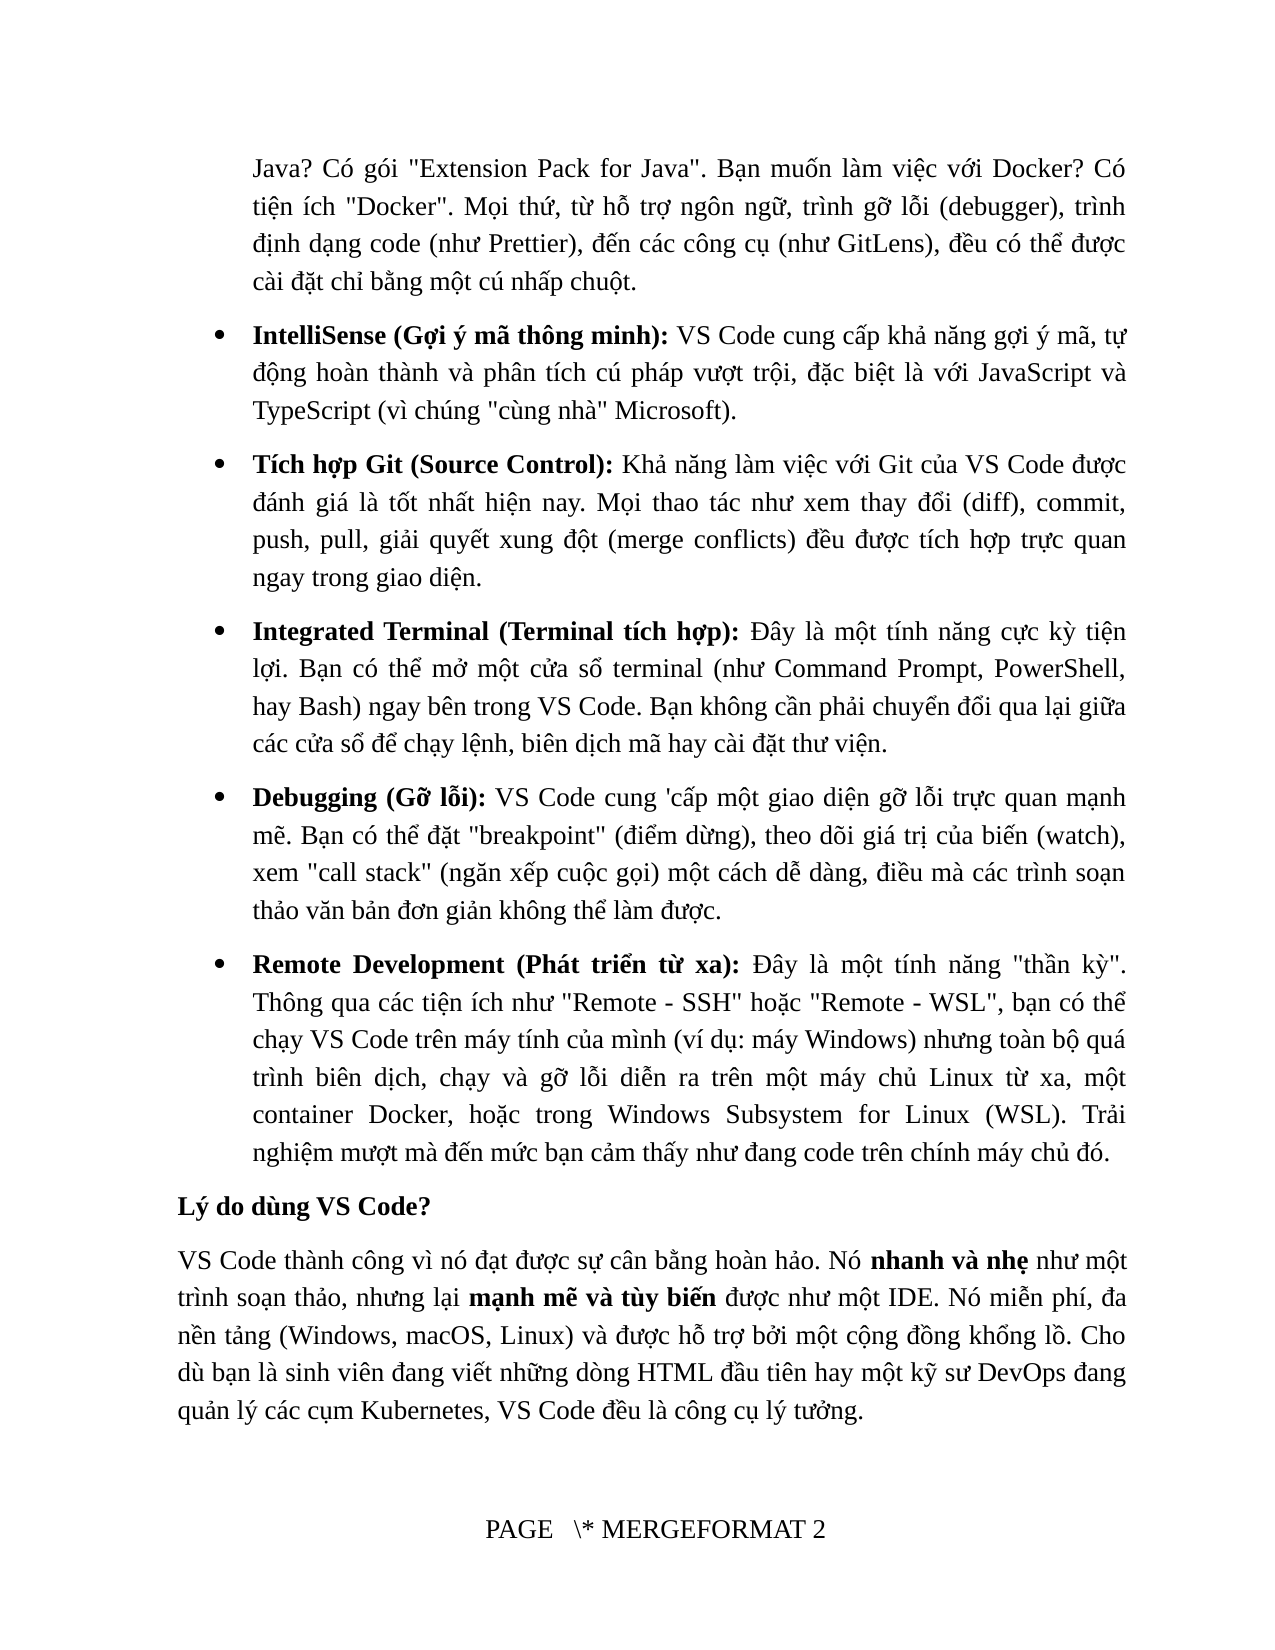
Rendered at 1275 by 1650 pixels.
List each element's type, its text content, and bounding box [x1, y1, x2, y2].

list Integrated Terminal (Terminal tích hợp): Đây là một tính năng cực kỳ tiện lợi. Bạn có thể mở một cửa sổ terminal (như Command Prompt, PowerShell, hay Bash) ngay bên trong VS Code. Bạn không cần phải chuyển đổi qua lại giữa các cửa sổ để chạy lệnh, biên dịch mã hay cài đặt thư viện. [215, 610, 1127, 760]
text VS Code thành công vì nó đạt được sự cân bằng hoàn hảo. Nó nhanh và nhẹ như một trình soạn thảo, nhưng lại mạnh mẽ và tùy biến được như một IDE. Nó miễn phí, đa nền tảng (Windows, macOS, Linux) và được hỗ trợ bởi một cộng đồng khổng lồ. Cho dù bạn là sinh viên đang viết những dòng HTML đầu tiên hay một kỹ sư DevOps đang quản lý các cụm Kubernetes, VS Code đều là công cụ lý tưởng. [177, 1239, 1127, 1427]
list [215, 148, 1127, 298]
list Remote Development (Phát triển từ xa): Đây là một tính năng "thần kỳ". Thông qua các tiện ích như "Remote - SSH" hoặc "Remote - WSL", bạn có thể chạy VS Code trên máy tính của mình (ví dụ: máy Windows) nhưng toàn bộ quá trình biên dịch, chạy và gỡ lỗi diễn ra trên một máy chủ Linux từ xa, một container Docker, hoặc trong Windows Subsystem for Linux (WSL). Trải nghiệm mượt mà đến mức bạn cảm thấy như đang code trên chính máy chủ đó. [215, 943, 1127, 1168]
list IntelliSense (Gợi ý mã thông minh): VS Code cung cấp khả năng gợi ý mã, tự động hoàn thành và phân tích cú pháp vượt trội, đặc biệt là với JavaScript và TypeScript (vì chúng "cùng nhà" Microsoft). [215, 314, 1127, 427]
list Tích hợp Git (Source Control): Khả năng làm việc với Git của VS Code được đánh giá là tốt nhất hiện nay. Mọi thao tác như xem thay đổi (diff), commit, push, pull, giải quyết xung đột (merge conflicts) đều được tích hợp trực quan ngay trong giao diện. [215, 443, 1127, 593]
list Debugging (Gỡ lỗi): VS Code cung 'cấp một giao diện gỡ lỗi trực quan mạnh mẽ. Bạn có thể đặt "breakpoint" (điểm dừng), theo dõi giá trị của biến (watch), xem "call stack" (ngăn xếp cuộc gọi) một cách dễ dàng, điều mà các trình soạn thảo văn bản đơn giản không thể làm được. [215, 777, 1127, 927]
text Lý do dùng VS Code? [177, 1185, 1127, 1223]
